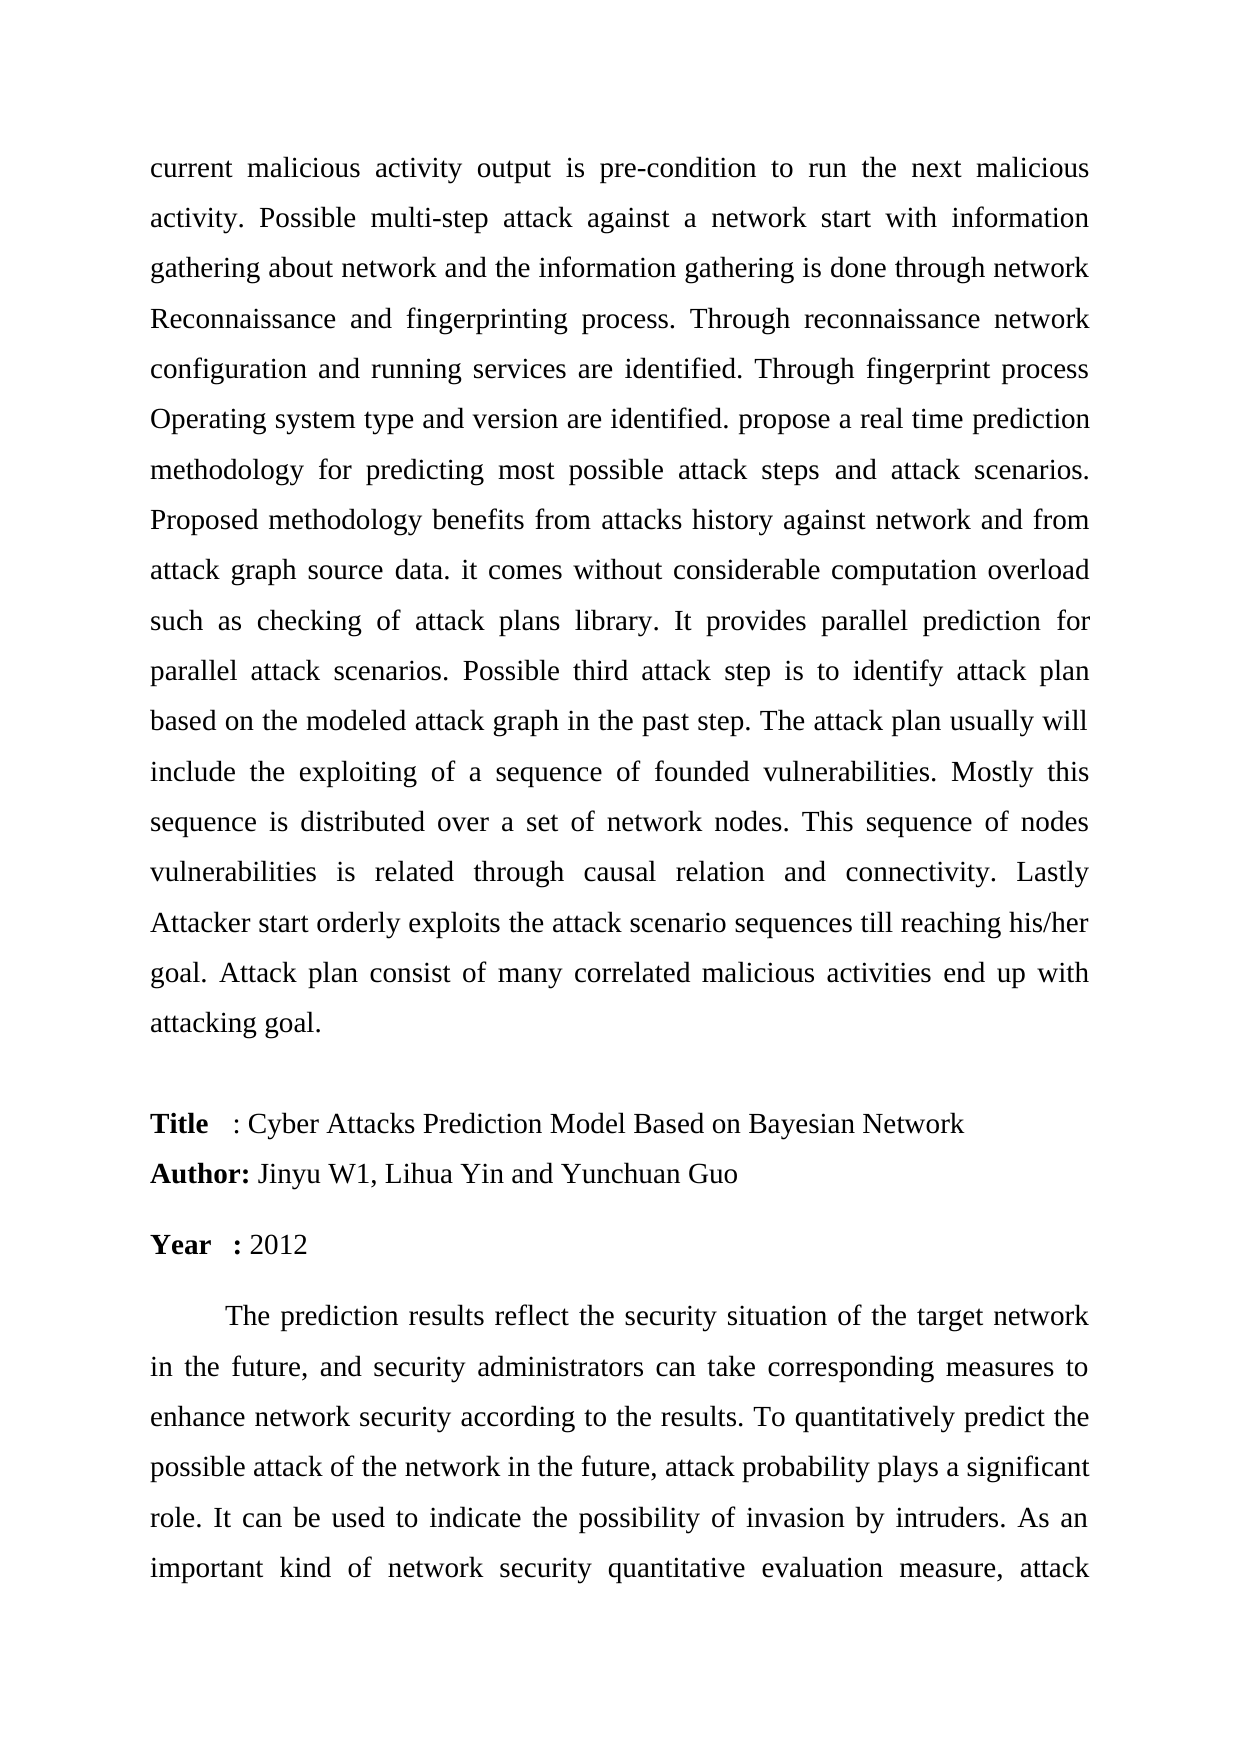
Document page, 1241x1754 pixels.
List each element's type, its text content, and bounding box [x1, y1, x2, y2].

text Author: Jinyu W1, Lihua Yin and Yunchuan Guo [150, 1156, 1090, 1190]
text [150, 1298, 1090, 1584]
text Title : Cyber Attacks Prediction Model Based on Bayesian Network [150, 1106, 1090, 1139]
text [150, 150, 1090, 1039]
text Year : 2012 [150, 1227, 1090, 1261]
